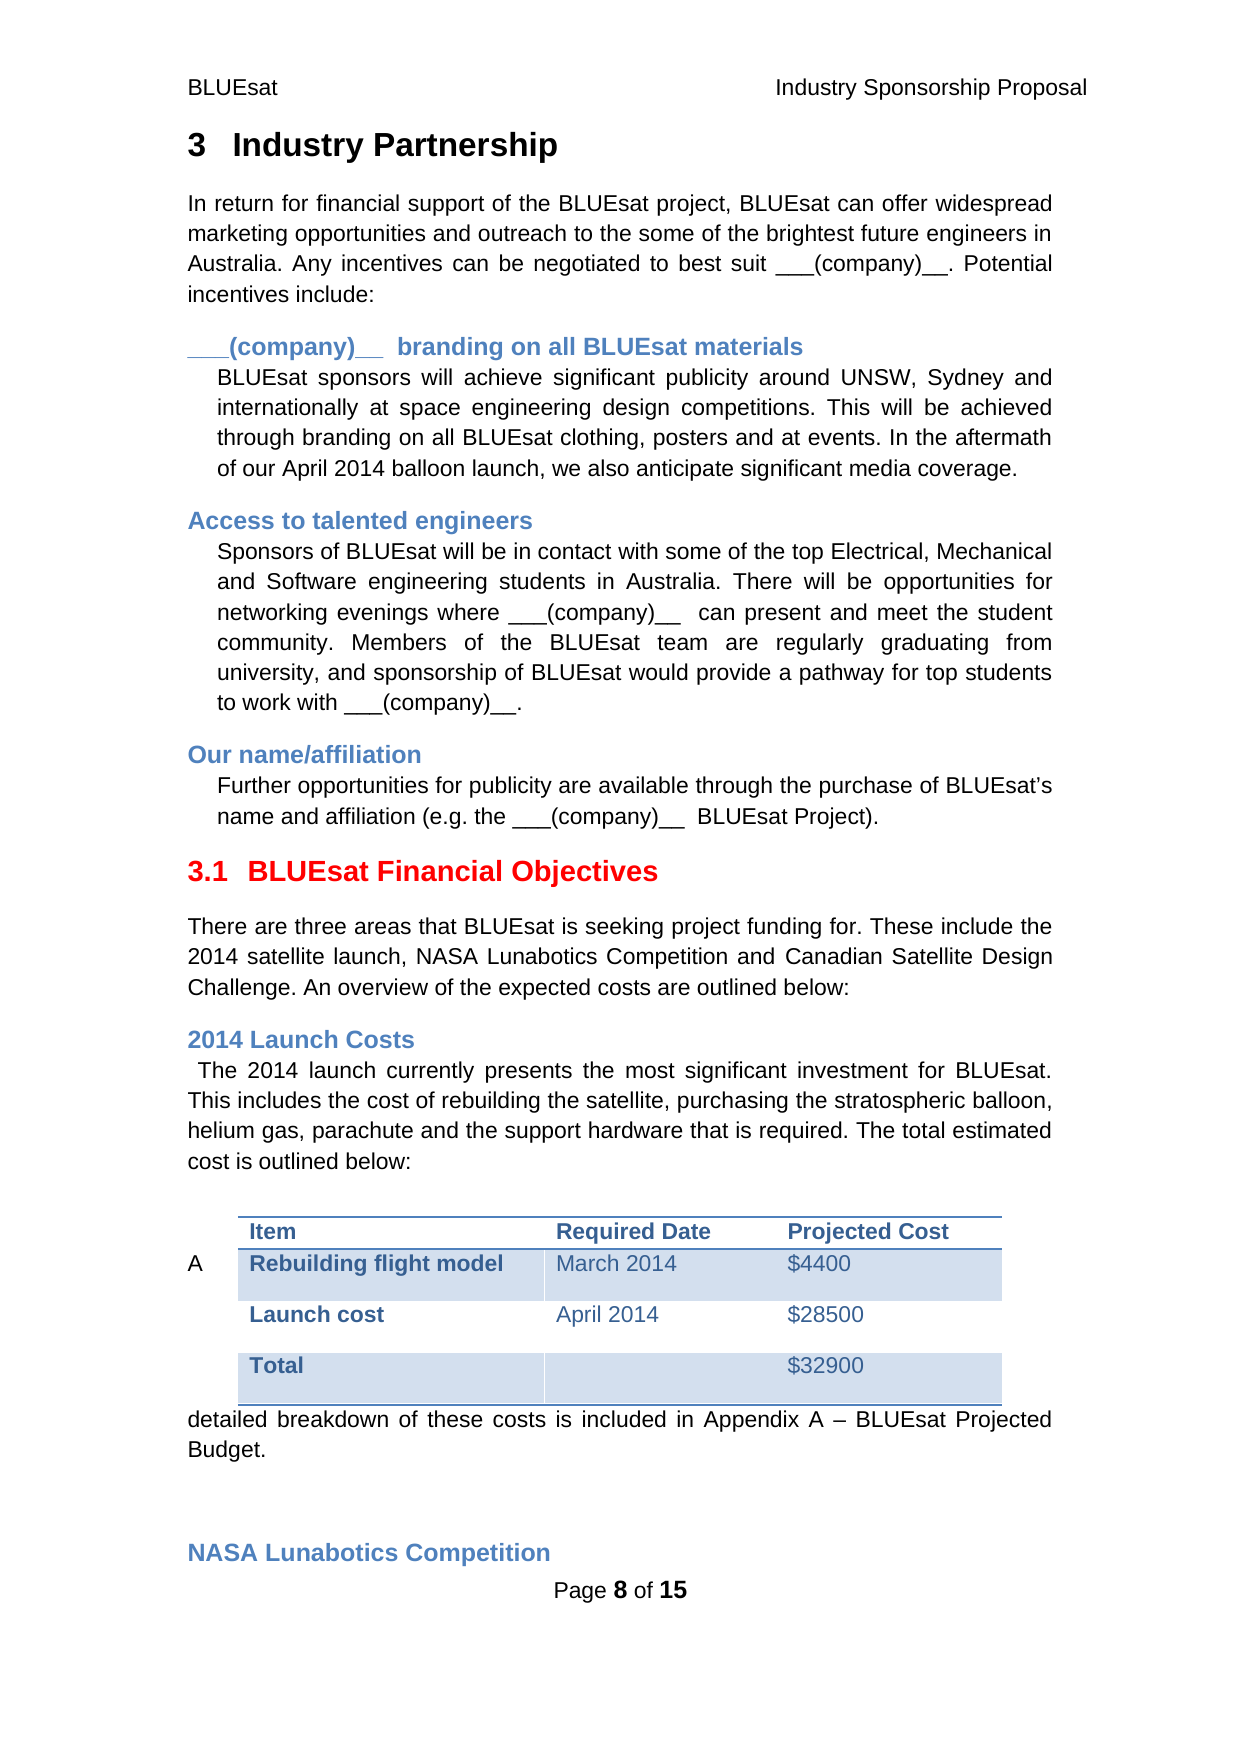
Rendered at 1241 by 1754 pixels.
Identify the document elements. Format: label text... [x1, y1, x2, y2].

subtitle Industry Partnership [187, 125, 1053, 163]
table_cell Total [238, 1353, 544, 1403]
table_header Required Date [545, 1218, 776, 1248]
subtitle ___(company)__ branding on all BLUEsat materials [187, 332, 1053, 360]
text A detailed breakdown of these costs is included in Appendix A – BLUEsat Projected Budget. [187, 1250, 1053, 1462]
table_cell $28500 [776, 1301, 1002, 1352]
table_cell Launch cost [238, 1301, 544, 1352]
text There are three areas that BLUEsat is seeking project funding for. These include the 2014 satellite launch, NASA Lunabotics Competition and Canadian Satellite Design Challenge. An overview of the expected costs are outlined below: [187, 913, 1053, 1000]
text In return for financial support of the BLUEsat project, BLUEsat can offer widespread marketing opportunities and outreach to the some of the brightest future engineers in Australia. Any incentives can be negotiated to best suit ___(company)__. Potential incentives include: [187, 190, 1053, 307]
table_header Projected Cost [776, 1218, 1002, 1248]
table_cell April 2014 [545, 1301, 776, 1352]
subtitle 2014 Launch Costs [187, 1024, 1053, 1053]
subtitle BLUEsat Financial Objectives [187, 854, 1053, 887]
subtitle Our name/affiliation [187, 740, 1053, 769]
table_cell [545, 1353, 776, 1403]
text Further opportunities for publicity are available through the purchase of BLUEsat’s name and affiliation (e.g. the ___(company)__ BLUEsat Project). [217, 772, 1053, 829]
table_cell $4400 [776, 1250, 1002, 1301]
table_cell March 2014 [545, 1250, 776, 1301]
table_cell Rebuilding flight model [238, 1250, 544, 1301]
subtitle Access to talented engineers [187, 506, 1053, 534]
subtitle NASA Lunabotics Competition [187, 1538, 1053, 1567]
table_cell $32900 [776, 1353, 1002, 1403]
text BLUEsat sponsors will achieve significant publicity around UNSW, Sydney and internationally at space engineering design competitions. This will be achieved through branding on all BLUEsat clothing, posters and at events. In the aftermath of our April 2014 balloon launch, we also anticipate significant media coverage. [217, 364, 1053, 481]
table_header Item [238, 1218, 544, 1248]
text The 2014 launch currently presents the most significant investment for BLUEsat. This includes the cost of rebuilding the satellite, purchasing the stratospheric balloon, helium gas, parachute and the support hardware that is required. The total estimated cost is outlined below: [187, 1057, 1053, 1174]
text Sponsors of BLUEsat will be in contact with some of the top Electrical, Mechanical and Software engineering students in Australia. There will be opportunities for networking evenings where ___(company)__ can present and meet the student community. Members of the BLUEsat team are regularly graduating from university, and sponsorship of BLUEsat would provide a pathway for top students to work with ___(company)__. [217, 538, 1053, 715]
